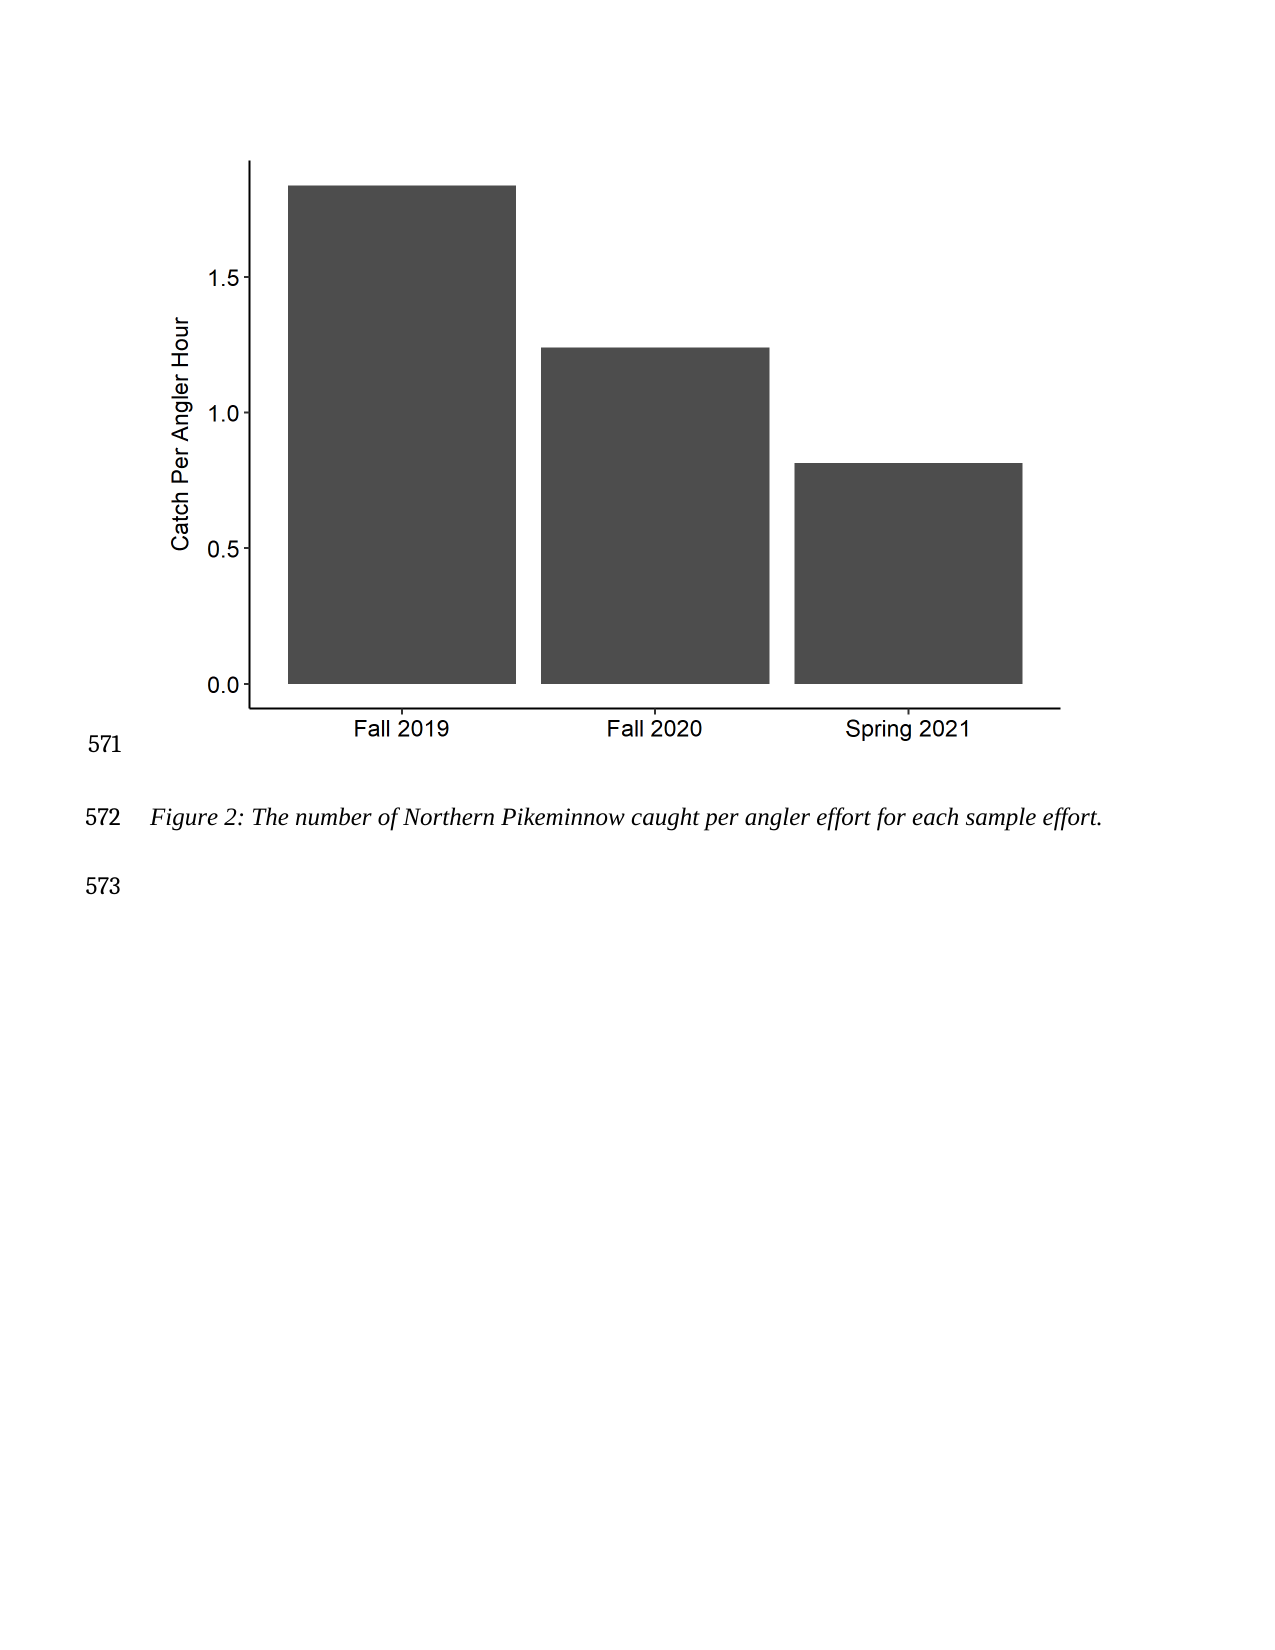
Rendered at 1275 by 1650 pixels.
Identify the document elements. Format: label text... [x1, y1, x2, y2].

picture [168, 150, 1072, 752]
text Figure 2: The number of Northern Pikeminnow caught per angler effort for each sample effort. [150, 802, 1125, 830]
